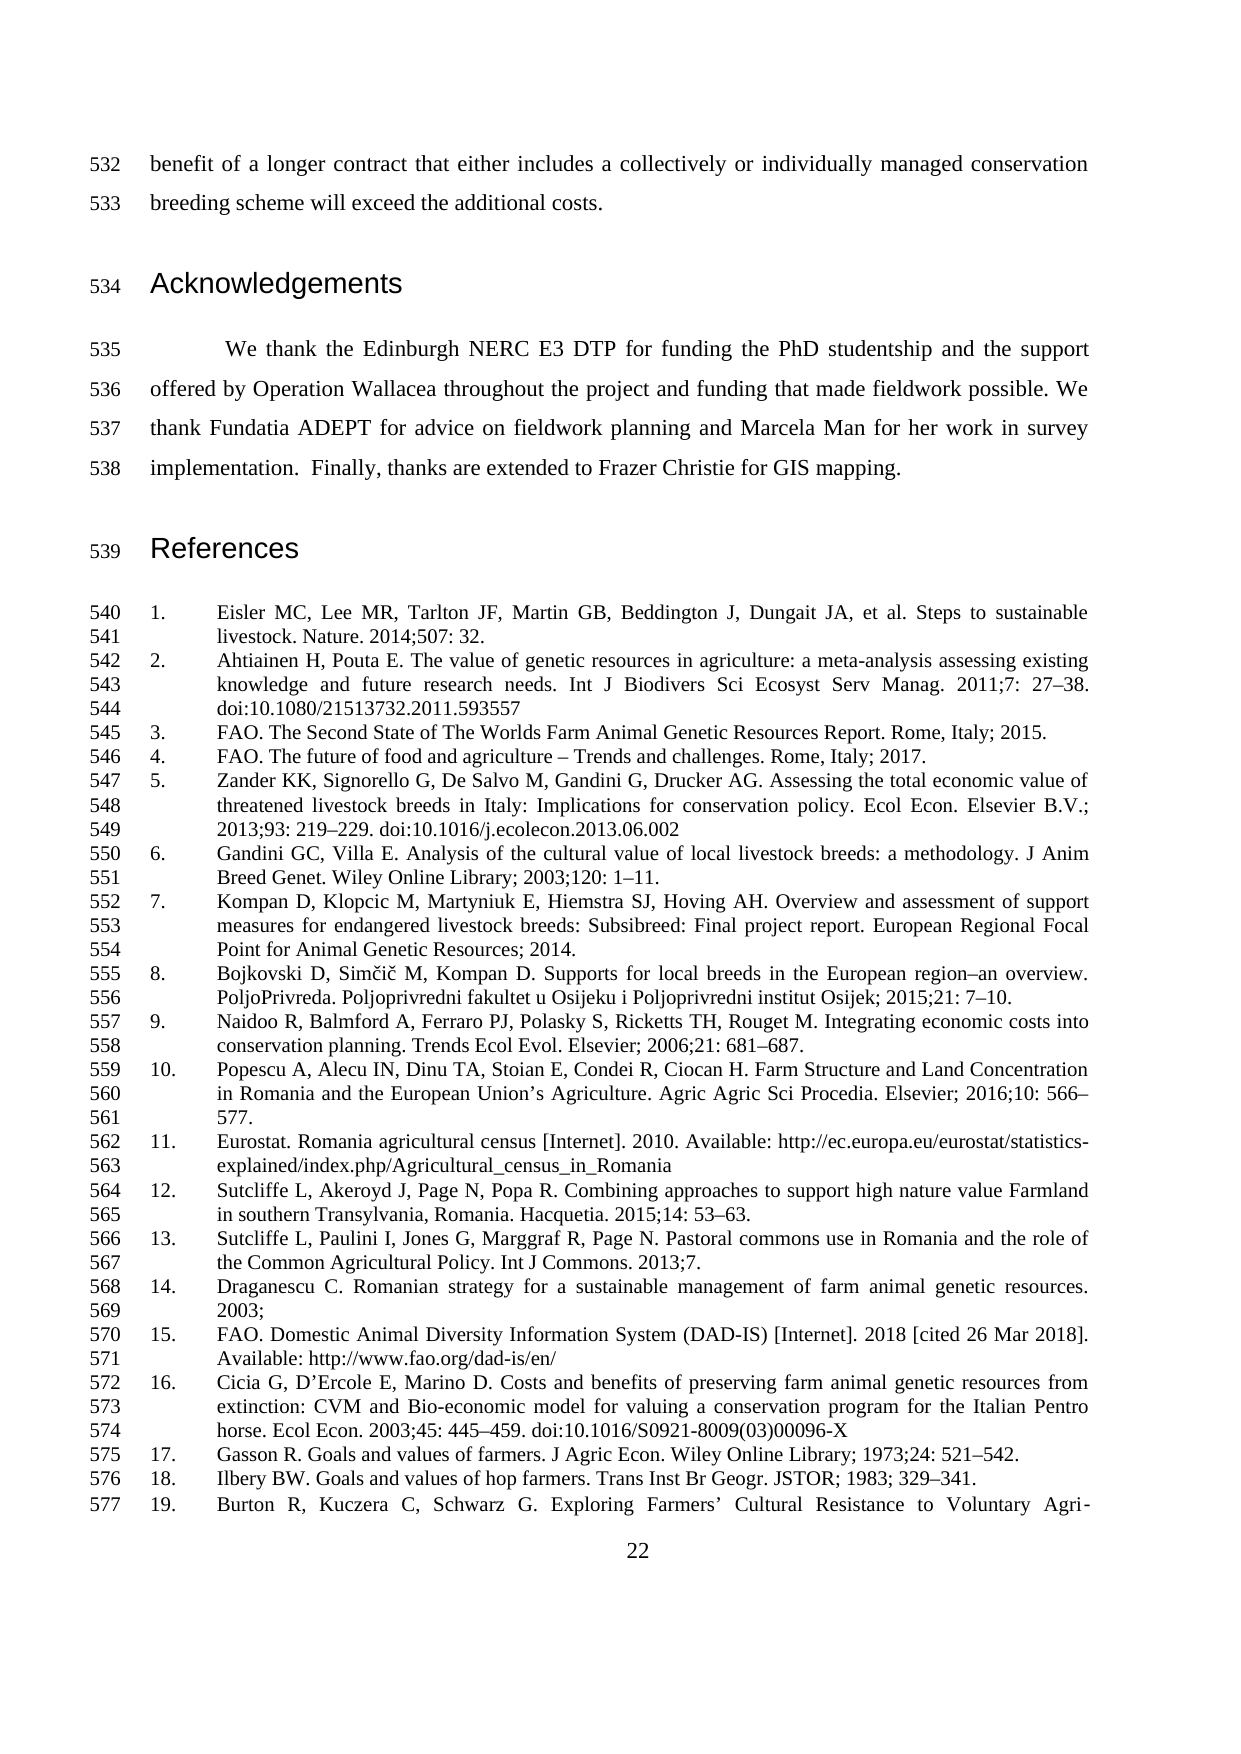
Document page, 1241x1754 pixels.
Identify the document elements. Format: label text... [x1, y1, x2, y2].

text 7. Kompan D, Klopcic M, Martyniuk E, Hiemstra SJ, Hoving AH. Overview and assessment of support measures for endangered livestock breeds: Subsibreed: Final project report. European Regional Focal Point for Animal Genetic Resources; 2014. [150, 889, 1090, 961]
text 9. Naidoo R, Balmford A, Ferraro PJ, Polasky S, Ricketts TH, Rouget M. Integrating economic costs into conservation planning. Trends Ecol Evol. Elsevier; 2006;21: 681–687. [150, 1009, 1090, 1057]
text 1. Eisler MC, Lee MR, Tarlton JF, Martin GB, Beddington J, Dungait JA, et al. Steps to sustainable livestock. Nature. 2014;507: 32. [150, 600, 1090, 648]
text 2. Ahtiainen H, Pouta E. The value of genetic resources in agriculture: a meta-analysis assessing existing knowledge and future research needs. Int J Biodivers Sci Ecosyst Serv Manag. 2011;7: 27–38. doi:10.1080/21513732.2011.593557 [150, 648, 1090, 720]
subtitle References [150, 531, 1090, 564]
text We thank the Edinburgh NERC E3 DTP for funding the PhD studentship and the support offered by Operation Wallacea throughout the project and funding that made fieldwork possible. We thank Fundatia ADEPT for advice on fieldwork planning and Marcela Man for her work in survey implementation. Finally, thanks are extended to Frazer Christie for GIS mapping. [150, 336, 1090, 480]
text 11. Eurostat. Romania agricultural census [Internet]. 2010. Available: http://ec.europa.eu/eurostat/statistics-explained/index.php/Agricultural_census_in_Romania [150, 1129, 1090, 1177]
text 14. Draganescu C. Romanian strategy for a sustainable management of farm animal genetic resources. 2003; [150, 1274, 1090, 1322]
text 5. Zander KK, Signorello G, De Salvo M, Gandini G, Drucker AG. Assessing the total economic value of threatened livestock breeds in Italy: Implications for conservation policy. Ecol Econ. Elsevier B.V.; 2013;93: 219–229. doi:10.1016/j.ecolecon.2013.06.002 [150, 768, 1090, 841]
text 8. Bojkovski D, Simčič M, Kompan D. Supports for local breeds in the European region–an overview. PoljoPrivreda. Poljoprivredni fakultet u Osijeku i Poljoprivredni institut Osijek; 2015;21: 7–10. [150, 961, 1090, 1009]
text 10. Popescu A, Alecu IN, Dinu TA, Stoian E, Condei R, Ciocan H. Farm Structure and Land Concentration in Romania and the European Union’s Agriculture. Agric Agric Sci Procedia. Elsevier; 2016;10: 566–577. [150, 1057, 1090, 1129]
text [150, 150, 1090, 216]
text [150, 1490, 1090, 1516]
text 12. Sutcliffe L, Akeroyd J, Page N, Popa R. Combining approaches to support high nature value Farmland in southern Transylvania, Romania. Hacquetia. 2015;14: 53–63. [150, 1177, 1090, 1226]
text 6. Gandini GC, Villa E. Analysis of the cultural value of local livestock breeds: a methodology. J Anim Breed Genet. Wiley Online Library; 2003;120: 1–11. [150, 841, 1090, 889]
text 4. FAO. The future of food and agriculture – Trends and challenges. Rome, Italy; 2017. [150, 744, 1090, 768]
text 13. Sutcliffe L, Paulini I, Jones G, Marggraf R, Page N. Pastoral commons use in Romania and the role of the Common Agricultural Policy. Int J Commons. 2013;7. [150, 1226, 1090, 1274]
text 15. FAO. Domestic Animal Diversity Information System (DAD-IS) [Internet]. 2018 [cited 26 Mar 2018]. Available: http://www.fao.org/dad-is/en/ [150, 1322, 1090, 1370]
text 18. Ilbery BW. Goals and values of hop farmers. Trans Inst Br Geogr. JSTOR; 1983; 329–341. [150, 1466, 1090, 1490]
text 17. Gasson R. Goals and values of farmers. J Agric Econ. Wiley Online Library; 1973;24: 521–542. [150, 1442, 1090, 1466]
text 16. Cicia G, D’Ercole E, Marino D. Costs and benefits of preserving farm animal genetic resources from extinction: CVM and Bio-economic model for valuing a conservation program for the Italian Pentro horse. Ecol Econ. 2003;45: 445–459. doi:10.1016/S0921-8009(03)00096-X [150, 1370, 1090, 1442]
subtitle Acknowledgements [150, 266, 1090, 300]
text 3. FAO. The Second State of The Worlds Farm Animal Genetic Resources Report. Rome, Italy; 2015. [150, 720, 1090, 744]
